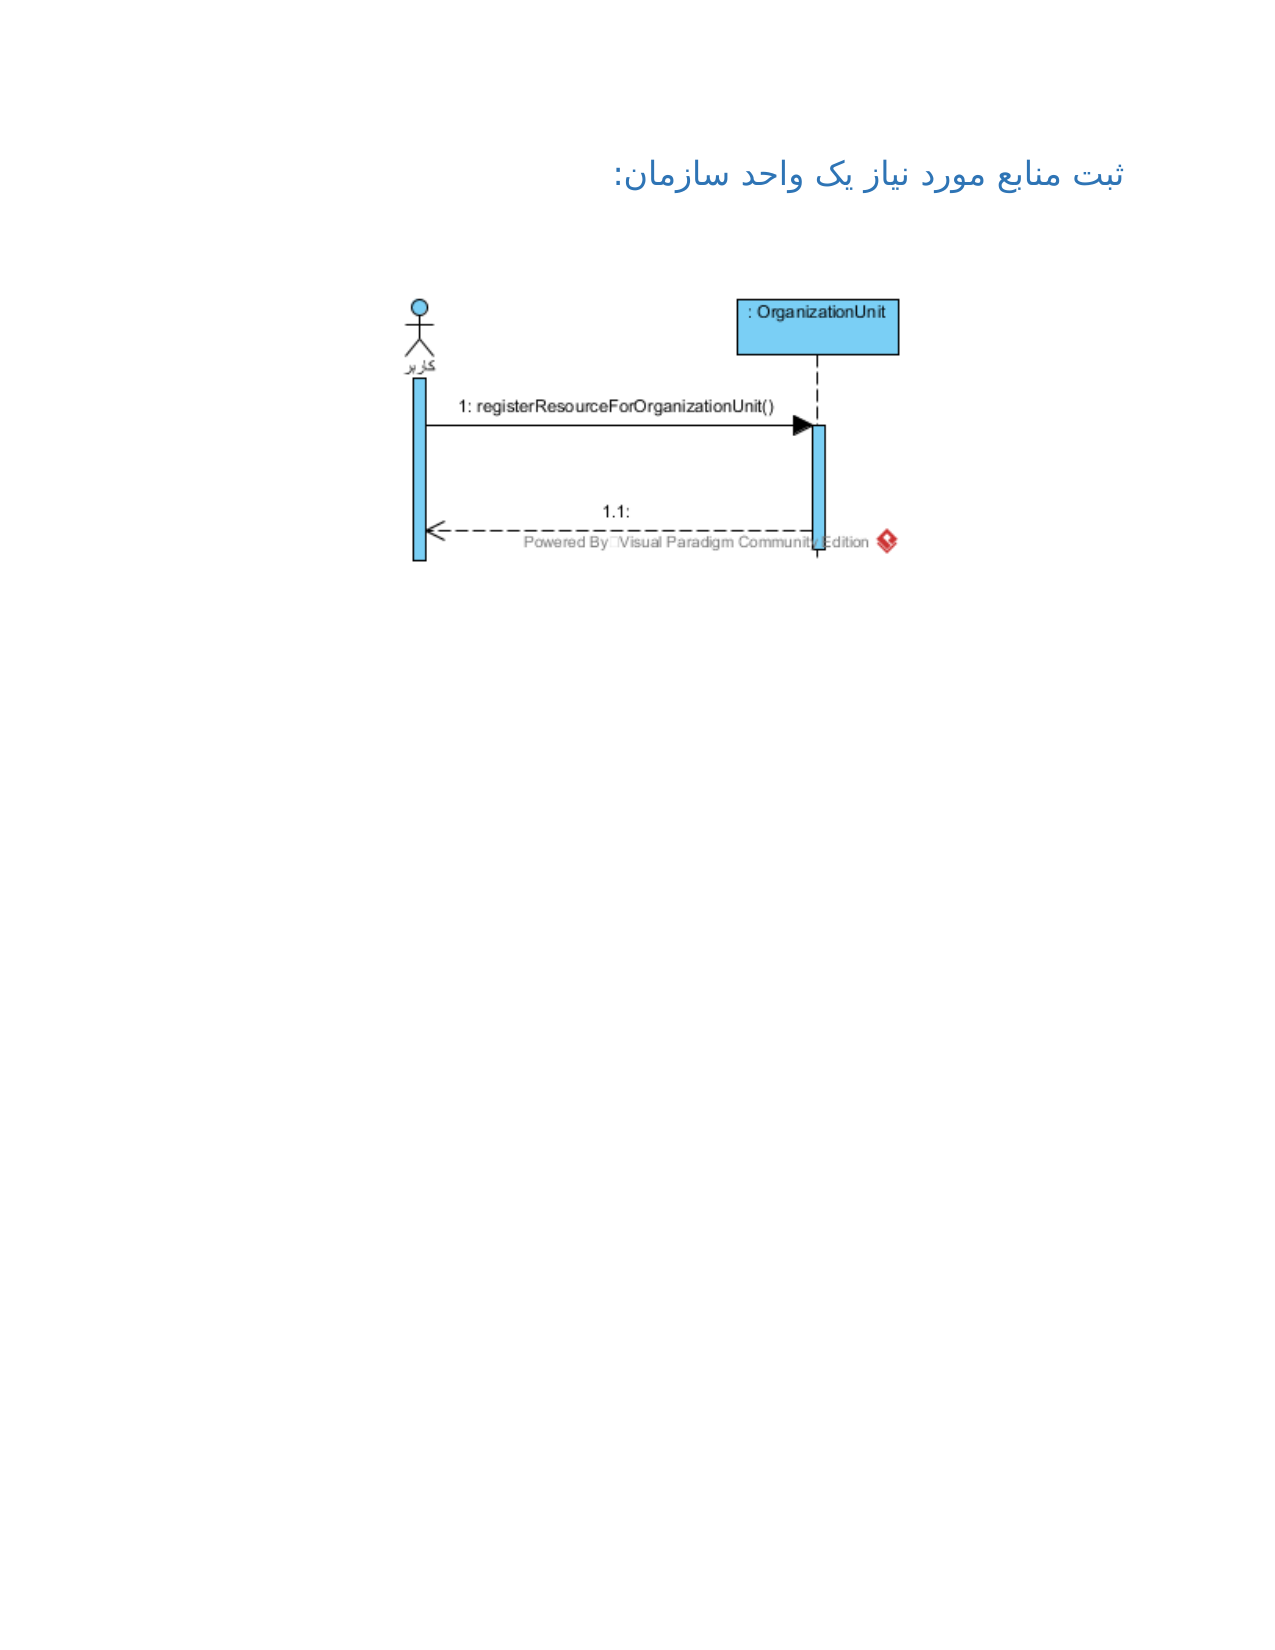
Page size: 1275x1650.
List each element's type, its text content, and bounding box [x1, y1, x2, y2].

subtitle ثبت منابع مورد نیاز یک واحد سازمان: [150, 154, 1125, 193]
picture [369, 296, 906, 568]
